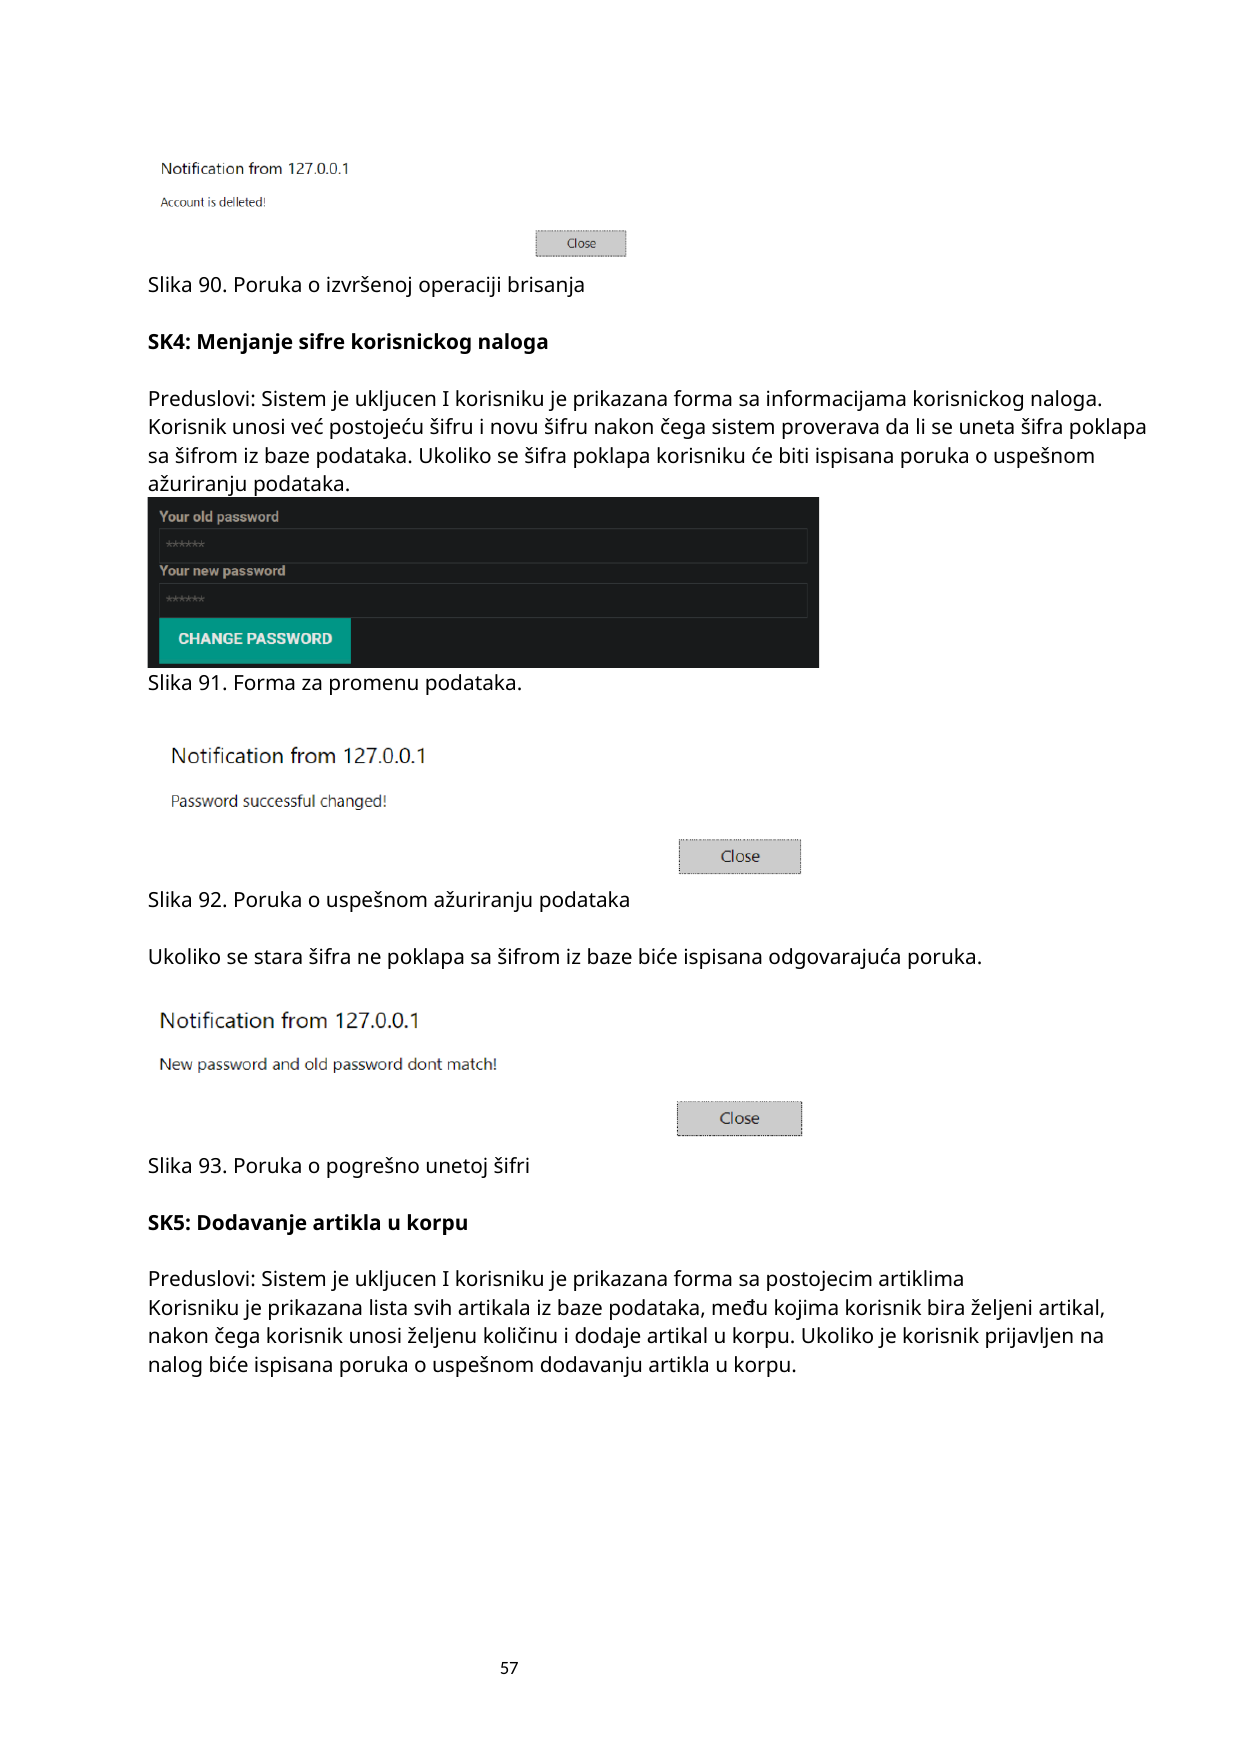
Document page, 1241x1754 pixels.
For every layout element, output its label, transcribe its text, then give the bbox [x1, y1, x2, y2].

text Korisnik unosi već postojeću šifru i novu šifru nakon čega sistem proverava da li se uneta šifra poklapa sa šifrom iz baze podataka. Ukoliko se šifra poklapa korisniku će biti ispisana poruka o uspešnom ažuriranju podataka. [148, 412, 1152, 498]
text Korisniku je prikazana lista svih artikala iz baze podataka, među kojima korisnik bira željeni artikal, nakon čega korisnik unosi željenu količinu i dodaje artikal u korpu. Ukoliko je korisnik prijavljen na nalog biće ispisana poruka o uspešnom dodavanju artikla u korpu. [148, 1293, 1152, 1378]
text SK4: Menjanje sifre korisnickog naloga [148, 327, 1152, 355]
text Preduslovi: Sistem je ukljucen I korisniku je prikazana forma sa postojecim artiklima [148, 1264, 1152, 1293]
text Slika 91. Forma za promenu podataka. [148, 668, 1152, 696]
text SK5: Dodavanje artikla u korpu [148, 1208, 1152, 1236]
text Slika 93. Poruka o pogrešno unetoj šifri [148, 1151, 1152, 1179]
picture [147, 147, 636, 271]
picture [147, 724, 819, 886]
text Slika 90. Poruka o izvršenoj operaciji brisanja [148, 270, 1152, 298]
text Preduslovi: Sistem je ukljucen I korisniku je prikazana forma sa informacijama korisnickog naloga. [148, 384, 1152, 412]
text Ukoliko se stara šifra ne poklapa sa šifrom iz baze biće ispisana odgovarajuća poruka. [148, 942, 1152, 971]
picture [147, 999, 815, 1151]
text Slika 92. Poruka o uspešnom ažuriranju podataka [148, 886, 1152, 914]
picture [147, 497, 820, 668]
